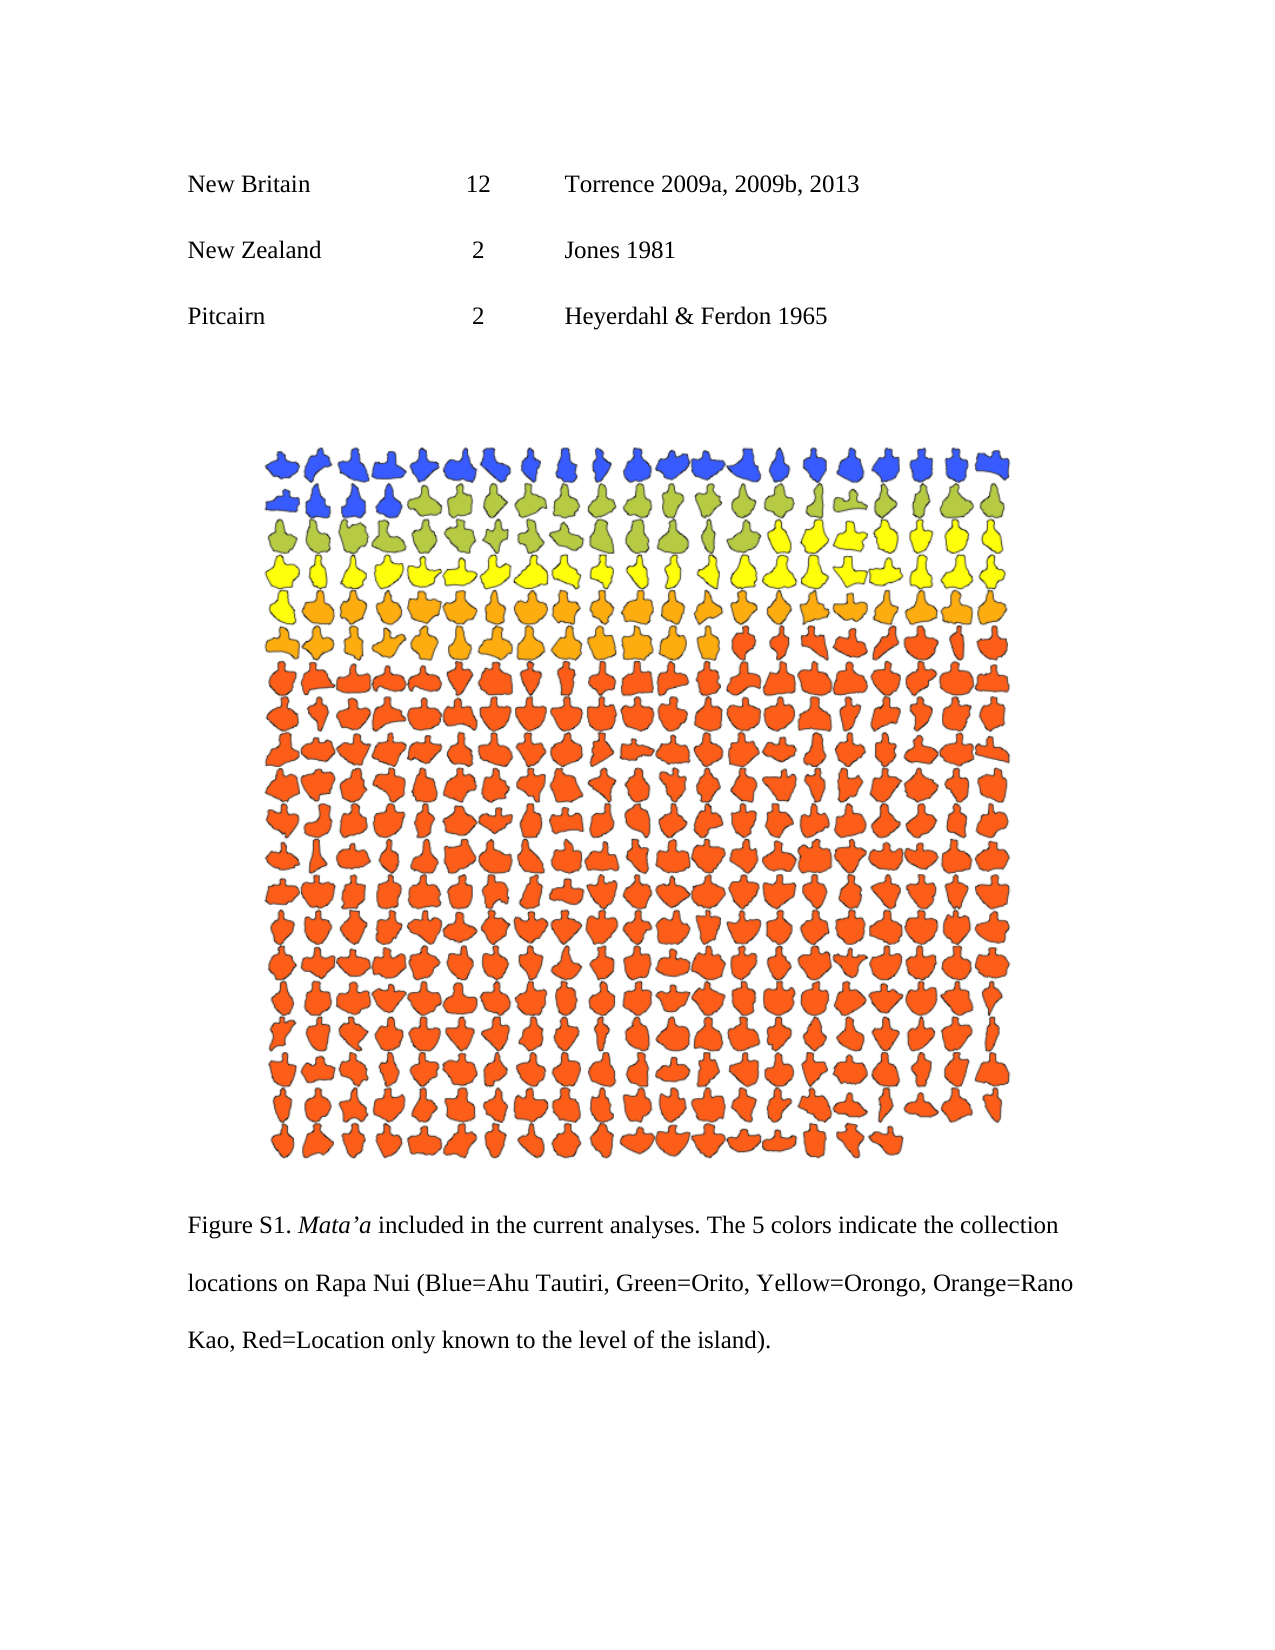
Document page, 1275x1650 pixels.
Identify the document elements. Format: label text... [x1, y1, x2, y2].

table_cell 2 [403, 216, 553, 282]
table_cell Torrence 2009a, 2009b, 2013 [553, 150, 994, 216]
table_cell 2 [403, 283, 553, 349]
table_cell Jones 1981 [553, 216, 994, 282]
table_cell New Zealand [176, 216, 403, 282]
table_cell 12 [403, 150, 553, 216]
text Figure S1. Mata’a included in the current analyses. The 5 colors indicate the collection locations on Rapa Nui (Blue=Ahu Tautiri, Green=Orito, Yellow=Orongo, Orange=Rano Kao, Red=Location only known to the level of the island). [187, 1210, 1087, 1354]
table_cell New Britain [176, 150, 403, 216]
table_cell Heyerdahl & Ferdon 1965 [553, 283, 994, 349]
table_cell Pitcairn [176, 283, 403, 349]
picture [187, 443, 1088, 1163]
